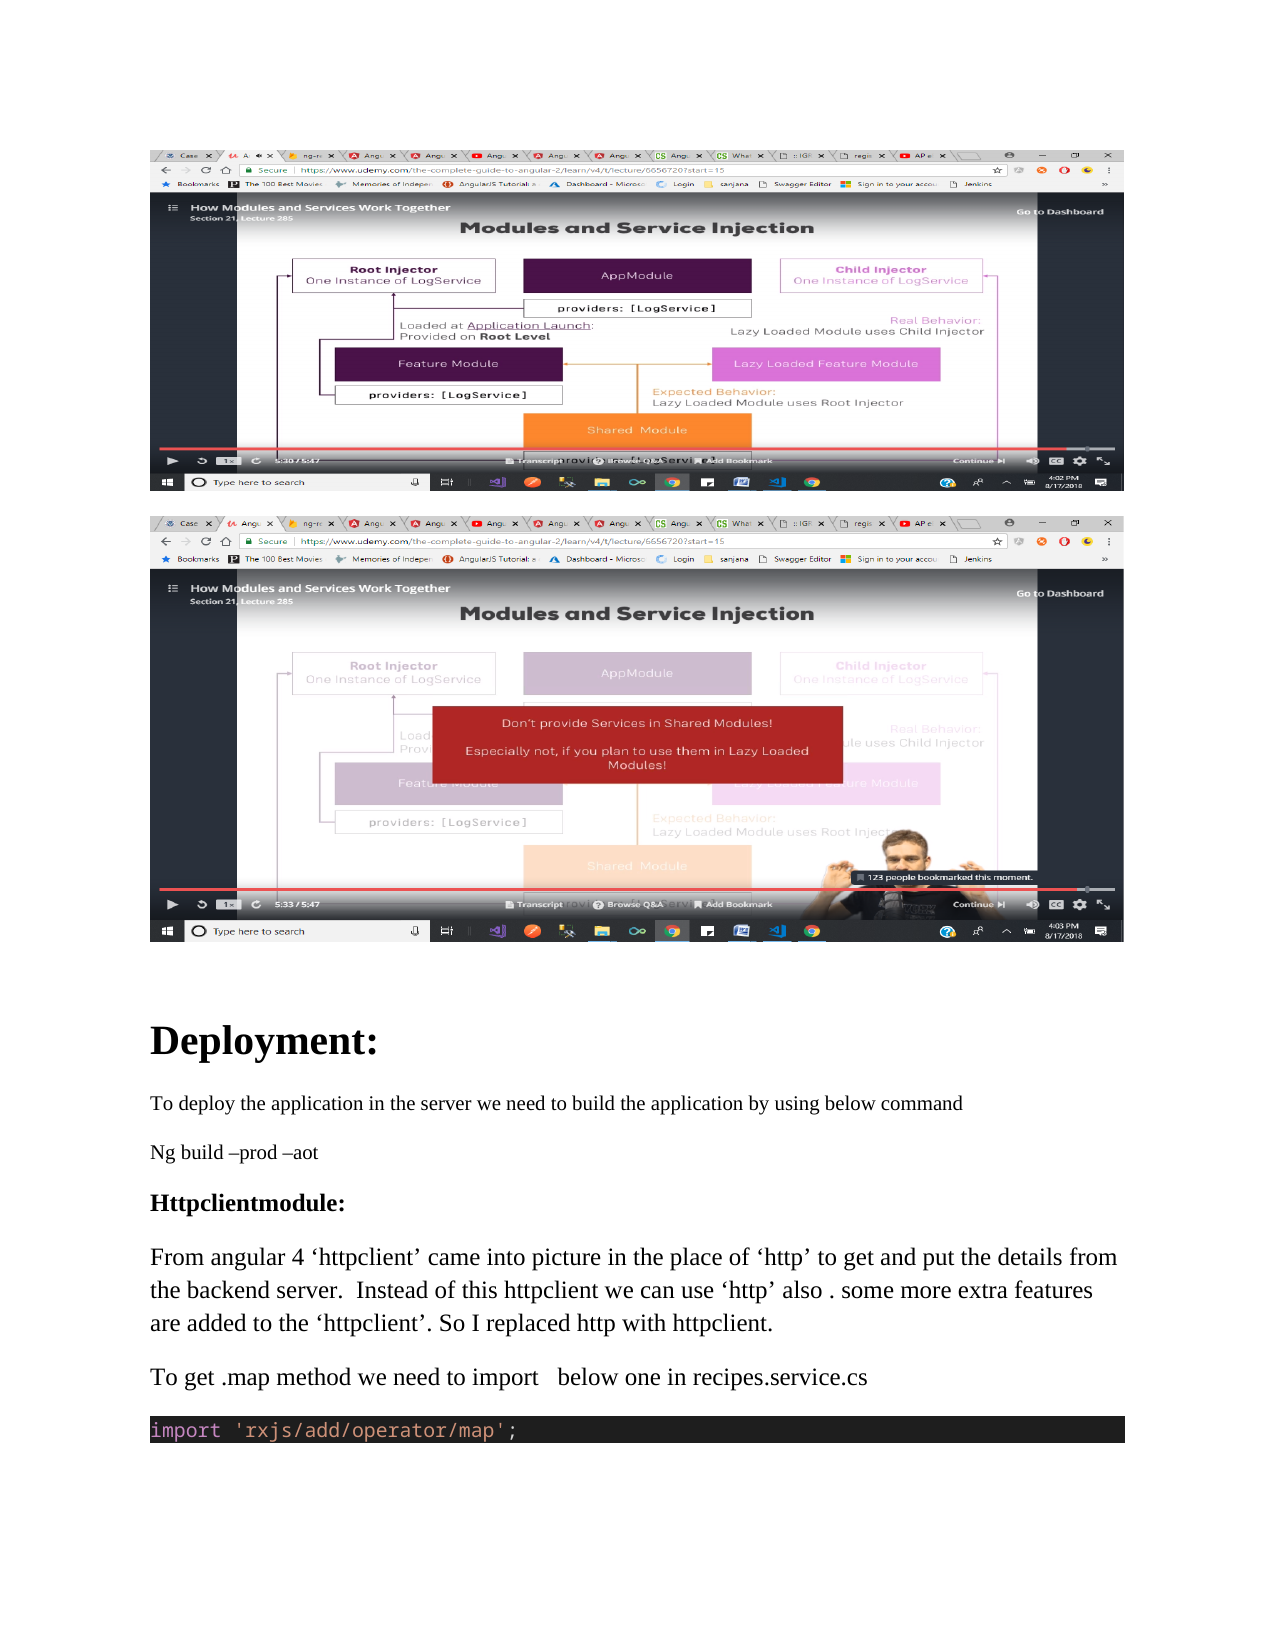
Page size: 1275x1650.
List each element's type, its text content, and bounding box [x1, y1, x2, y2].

text Deployment: [150, 1015, 1125, 1063]
text From angular 4 ‘httpclient’ came into picture in the place of ‘http’ to get and put the details from the backend server. Instead of this httpclient we can use ‘http’ also . some more extra features are added to the ‘httpclient’. So I replaced http with httpclient. [150, 1242, 1125, 1337]
text To deploy the application in the server we need to build the application by using below command [150, 1091, 1125, 1115]
text import 'rxjs/add/operator/map'; [150, 1416, 1125, 1443]
text To get .map method we need to import below one in recipes.service.cs [150, 1362, 1125, 1391]
text Ng build –prod –aot [150, 1140, 1125, 1164]
picture [150, 516, 1124, 942]
text Httpclientmodule: [150, 1188, 1125, 1217]
picture [150, 150, 1124, 491]
